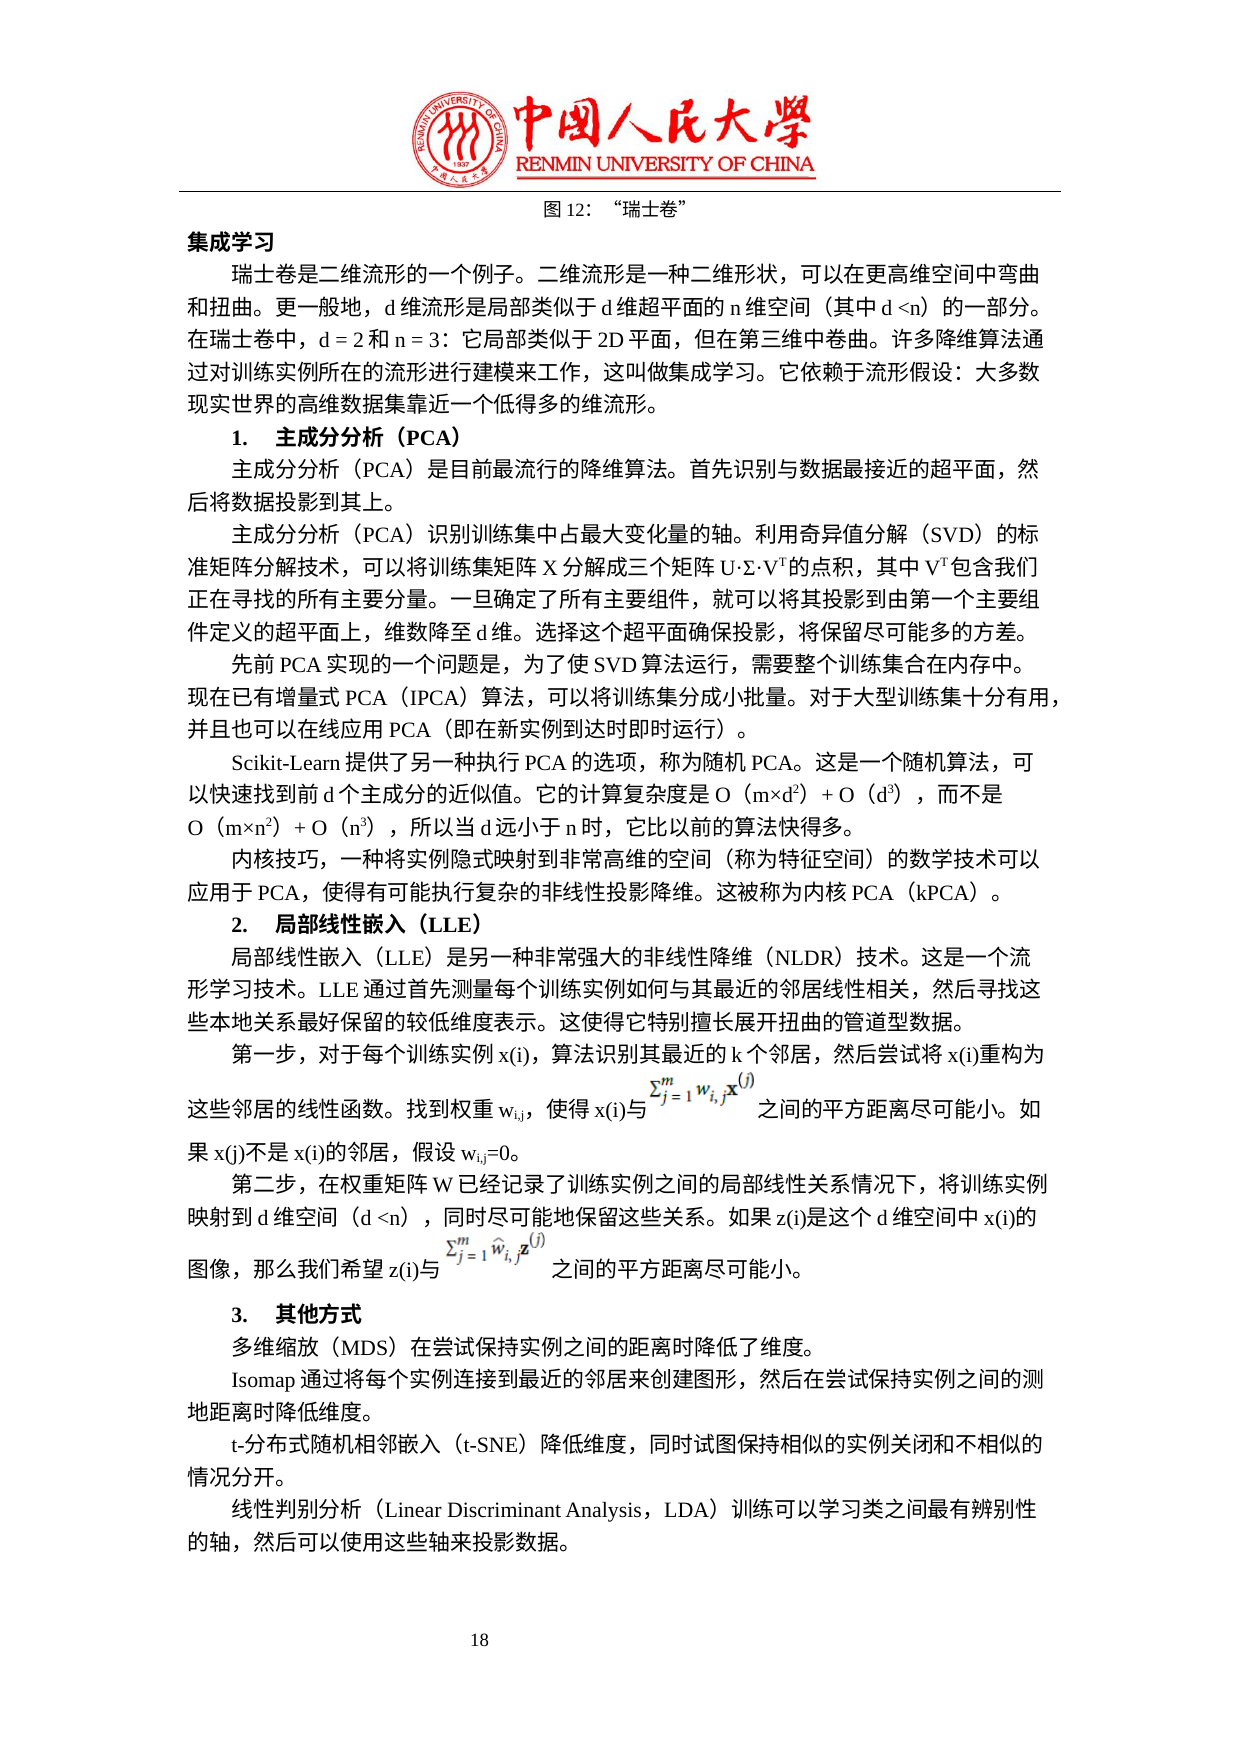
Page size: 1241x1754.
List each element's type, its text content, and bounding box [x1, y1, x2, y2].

list 主成分分析（PCA） [187, 419, 1053, 452]
text 第二步，在权重矩阵W已经记录了训练实例之间的局部线性关系情况下，将训练实例映射到d维空间（d <n），同时尽可能地保留这些关系。如果z(i)是这个d维空间中x(i)的图像，那么我们希望z(i)与之间的平方距离尽可能小。 [187, 1167, 1053, 1297]
text 多维缩放（MDS）在尝试保持实例之间的距离时降低了维度。 Isomap通过将每个实例连接到最近的邻居来创建图形，然后在尝试保持实例之间的测地距离时降低维度。 t-分布式随机相邻嵌入（t-SNE）降低维度，同时试图保持相似的实例关闭和不相似的情况分开。 线性判别分析（Linear Discriminant Analysis，LDA）训练可以学习类之间最有辨别性的轴，然后可以使用这些轴来投影数据。 [187, 1329, 1053, 1557]
text 主成分分析（PCA）是目前最流行的降维算法。首先识别与数据最接近的超平面，然后将数据投影到其上。 [187, 452, 1053, 517]
text 第一步，对于每个训练实例x(i)，算法识别其最近的k个邻居，然后尝试将x(i)重构为这些邻居的线性函数。找到权重wi,j，使得x(i)与之间的平方距离尽可能小。如果x(j)不是x(i)的邻居，假设wi,j=0。 [187, 1037, 1053, 1167]
text 集成学习 瑞士卷是二维流形的一个例子。二维流形是一种二维形状，可以在更高维空间中弯曲和扭曲。更一般地，d维流形是局部类似于d维超平面的n维空间（其中d <n）的一部分。在瑞士卷中，d = 2和n = 3：它局部类似于2D平面，但在第三维中卷曲。许多降维算法通过对训练实例所在的流形进行建模来工作，这叫做集成学习。它依赖于流形假设：大多数现实世界的高维数据集靠近一个低得多的维流形。 [187, 224, 1053, 419]
text 主成分分析（PCA）识别训练集中占最大变化量的轴。利用奇异值分解（SVD）的标准矩阵分解技术，可以将训练集矩阵X分解成三个矩阵U·Σ·VT的点积，其中VT包含我们正在寻找的所有主要分量。一旦确定了所有主要组件，就可以将其投影到由第一个主要组件定义的超平面上，维数降至d维。选择这个超平面确保投影，将保留尽可能多的方差。 [187, 517, 1053, 647]
list 其他方式 [187, 1297, 1053, 1329]
text 图12：“瑞士卷” [187, 192, 1053, 224]
text 先前PCA实现的一个问题是，为了使SVD算法运行，需要整个训练集合在内存中。现在已有增量式PCA（IPCA）算法，可以将训练集分成小批量。对于大型训练集十分有用，并且也可以在线应用PCA（即在新实例到达时即时运行）。 [187, 647, 1053, 744]
picture [441, 1231, 552, 1266]
picture [407, 90, 833, 189]
list 局部线性嵌入（LLE）是另一种非常强大的非线性降维（NLDR）技术。这是一个流形学习技术。LLE通过首先测量每个训练实例如何与其最近的邻居线性相关，然后寻找这些本地关系最好保留的较低维度表示。这使得它特别擅长展开扭曲的管道型数据。 [187, 939, 1053, 1037]
picture [647, 1069, 757, 1108]
list 局部线性嵌入（LLE） [187, 907, 1053, 939]
text Scikit-Learn提供了另一种执行PCA的选项，称为随机PCA。这是一个随机算法，可以快速找到前d个主成分的近似值。它的计算复杂度是O（m×d2）+ O（d3），而不是O（m×n2）+ O（n3），所以当d远小于n时，它比以前的算法快得多。 内核技巧，一种将实例隐式映射到非常高维的空间（称为特征空间）的数学技术可以应用于PCA，使得有可能执行复杂的非线性投影降维。这被称为内核PCA（kPCA）。 [187, 744, 1053, 907]
